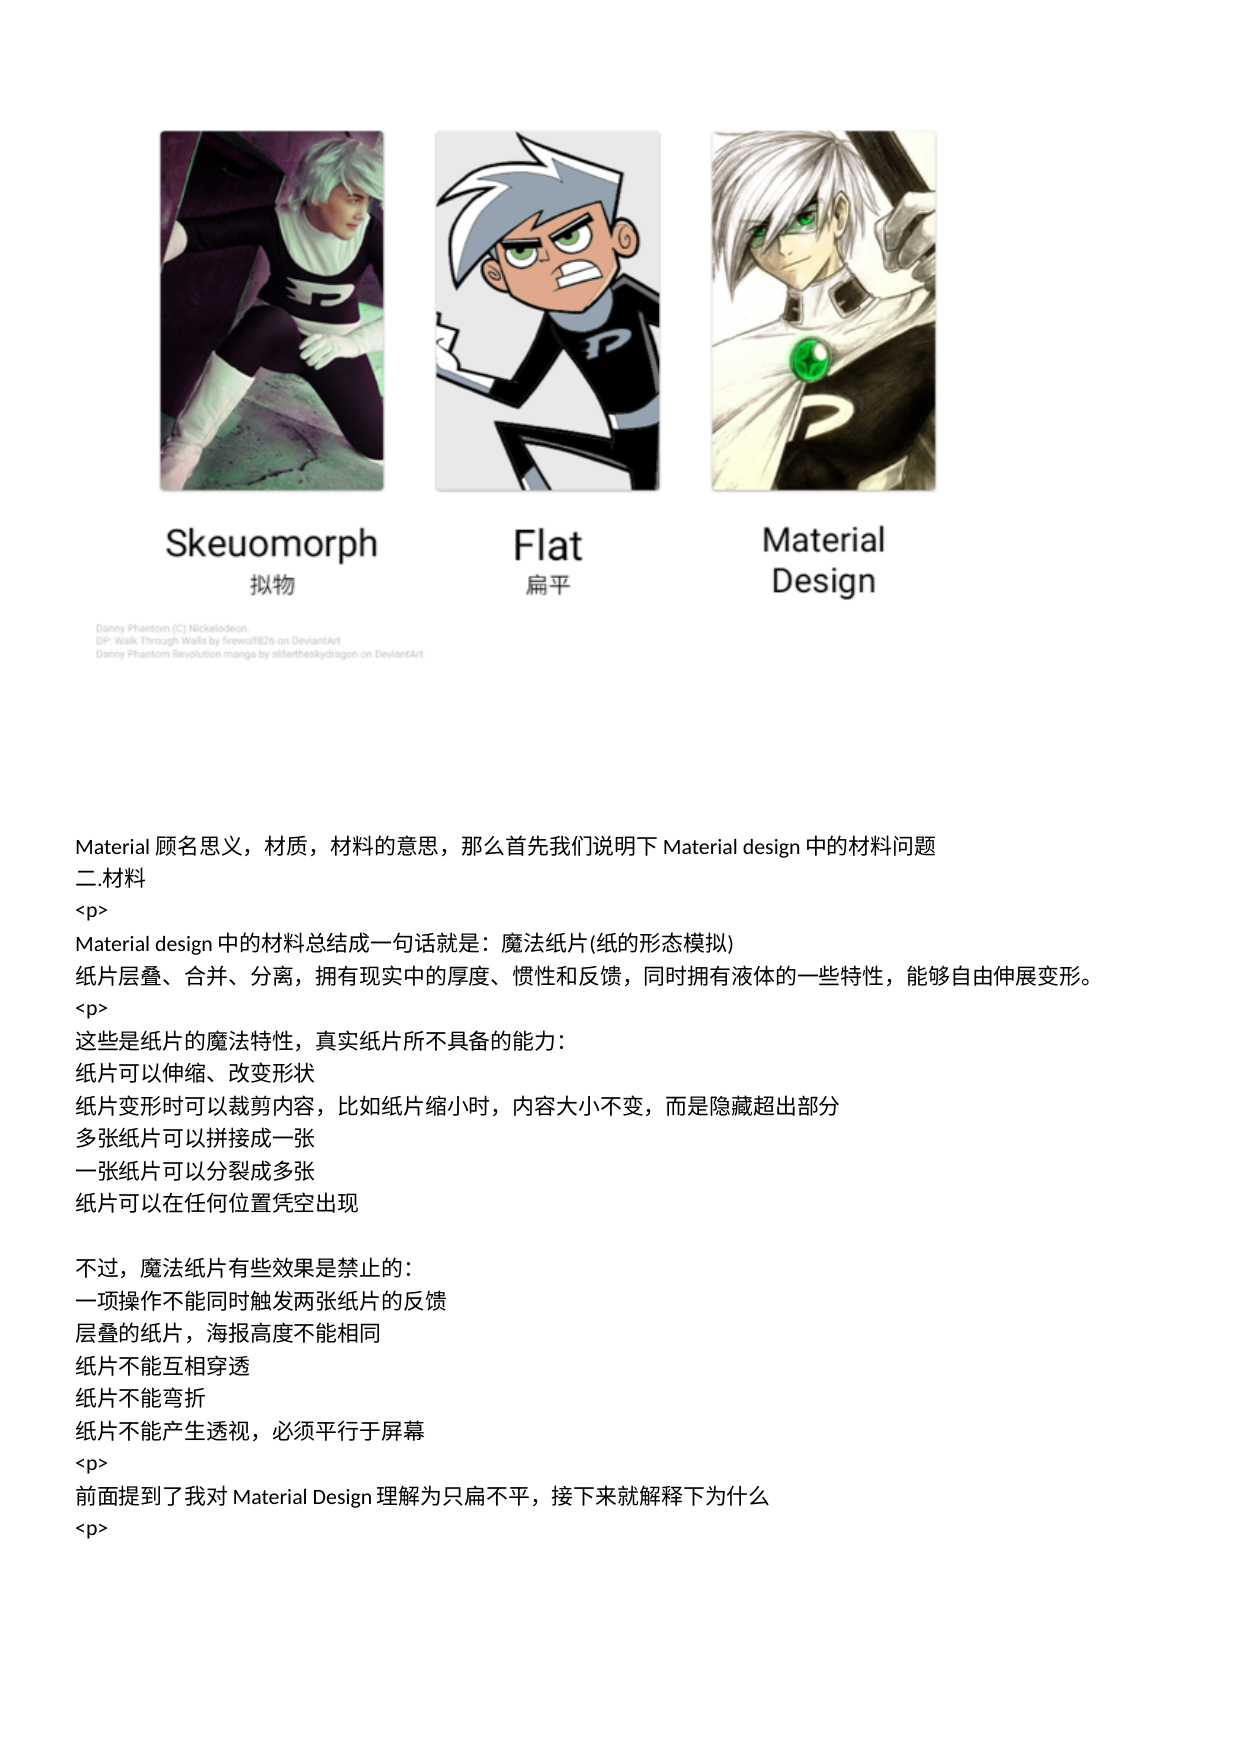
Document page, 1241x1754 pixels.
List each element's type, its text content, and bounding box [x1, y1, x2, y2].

text 一张纸片可以分裂成多张 [75, 1153, 1165, 1186]
text 一项操作不能同时触发两张纸片的反馈 [75, 1283, 1165, 1316]
text Material design中的材料总结成一句话就是：魔法纸片(纸的形态模拟) [75, 926, 1165, 958]
text 纸片层叠、合并、分离，拥有现实中的厚度、惯性和反馈，同时拥有液体的一些特性，能够自由伸展变形。 [75, 958, 1165, 991]
text 纸片可以在任何位置凭空出现 [75, 1186, 1165, 1218]
text 前面提到了我对Material Design理解为只扁不平，接下来就解释下为什么 [75, 1478, 1165, 1511]
text 不过，魔法纸片有些效果是禁止的： [75, 1251, 1165, 1283]
text 层叠的纸片，海报高度不能相同 [75, 1316, 1165, 1348]
text 多张纸片可以拼接成一张 [75, 1121, 1165, 1153]
text Material 顾名思义，材质，材料的意思，那么首先我们说明下Material design中的材料问题 [75, 828, 1165, 861]
text 这些是纸片的魔法特性，真实纸片所不具备的能力： [75, 1023, 1165, 1056]
text <p> [75, 1446, 1165, 1478]
text 纸片不能弯折 [75, 1381, 1165, 1413]
text 纸片不能互相穿透 [75, 1348, 1165, 1381]
text <p> [75, 991, 1165, 1023]
text <p> [75, 893, 1165, 926]
picture [75, 80, 1019, 677]
text 纸片可以伸缩、改变形状 [75, 1056, 1165, 1088]
text 纸片变形时可以裁剪内容，比如纸片缩小时，内容大小不变，而是隐藏超出部分 [75, 1088, 1165, 1121]
text 二.材料 [75, 861, 1165, 893]
text <p> [75, 1511, 1165, 1543]
text 纸片不能产生透视，必须平行于屏幕 [75, 1413, 1165, 1446]
